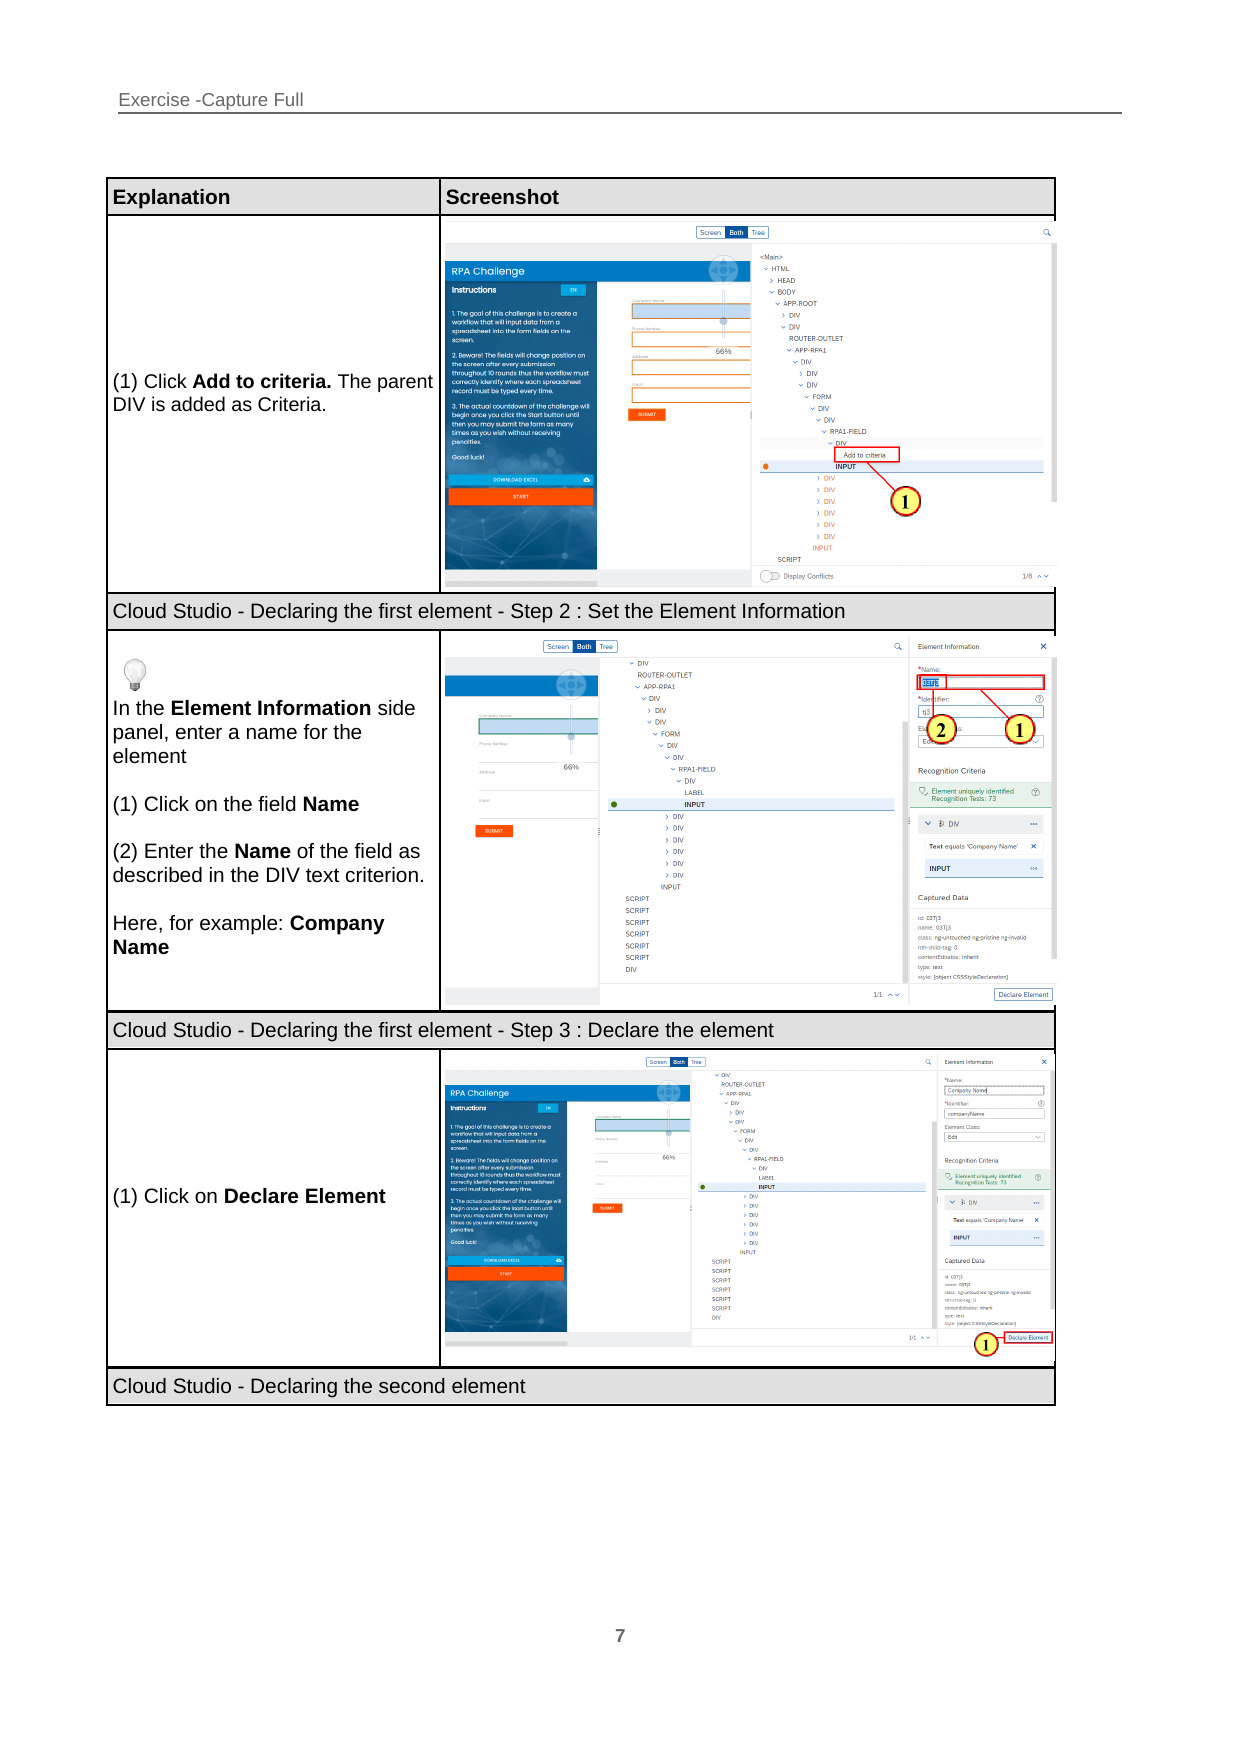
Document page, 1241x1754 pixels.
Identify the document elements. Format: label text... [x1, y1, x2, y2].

table_cell [441, 631, 1054, 1010]
table_cell (1) Click on Declare Element [108, 1050, 439, 1366]
table_cell [441, 216, 1054, 592]
table_cell Cloud Studio - Declaring the first element - Step 3 : Declare the element [108, 1013, 1054, 1047]
picture [445, 636, 1057, 1005]
picture [118, 657, 152, 692]
table_cell Cloud Studio - Declaring the first element - Step 2 : Set the Element Information [108, 594, 1054, 629]
table_cell In the Element Information side panel, enter a name for the element (1) Click on the field Name (2) Enter the Name of the field as described in the DIV text criterion. Here, for example: Company Name [108, 631, 439, 1010]
table_header Screenshot [441, 179, 1054, 214]
picture [445, 1054, 1055, 1361]
picture [445, 221, 1057, 587]
table_cell [441, 1050, 1054, 1366]
table_header Explanation [108, 179, 439, 214]
table_cell Cloud Studio - Declaring the second element [108, 1369, 1054, 1403]
table_cell (1) Click Add to criteria. The parent DIV is added as Criteria. [108, 216, 439, 592]
